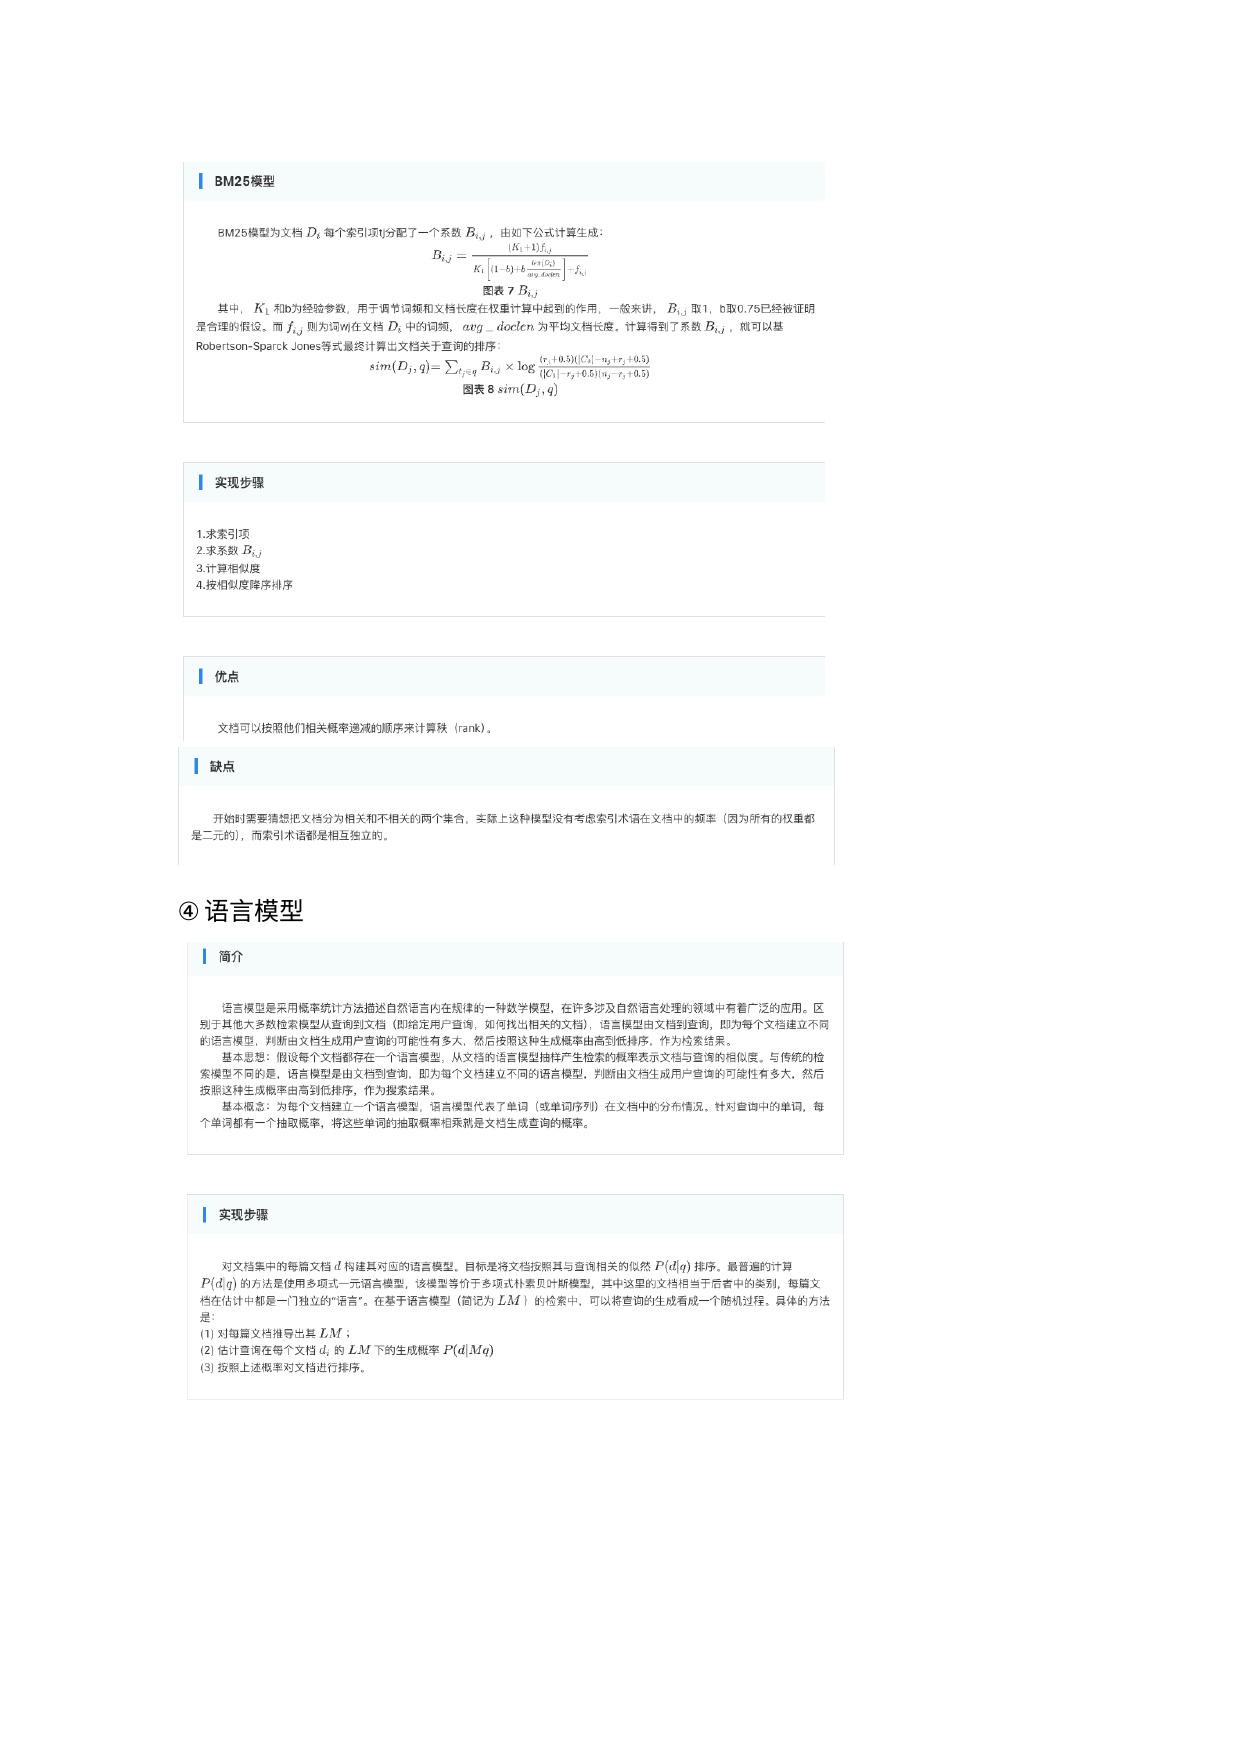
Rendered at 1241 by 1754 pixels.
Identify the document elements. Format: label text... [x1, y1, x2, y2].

picture [177, 162, 825, 741]
list ④语言模型 [177, 877, 1063, 942]
picture [177, 942, 853, 1410]
picture [177, 747, 836, 865]
